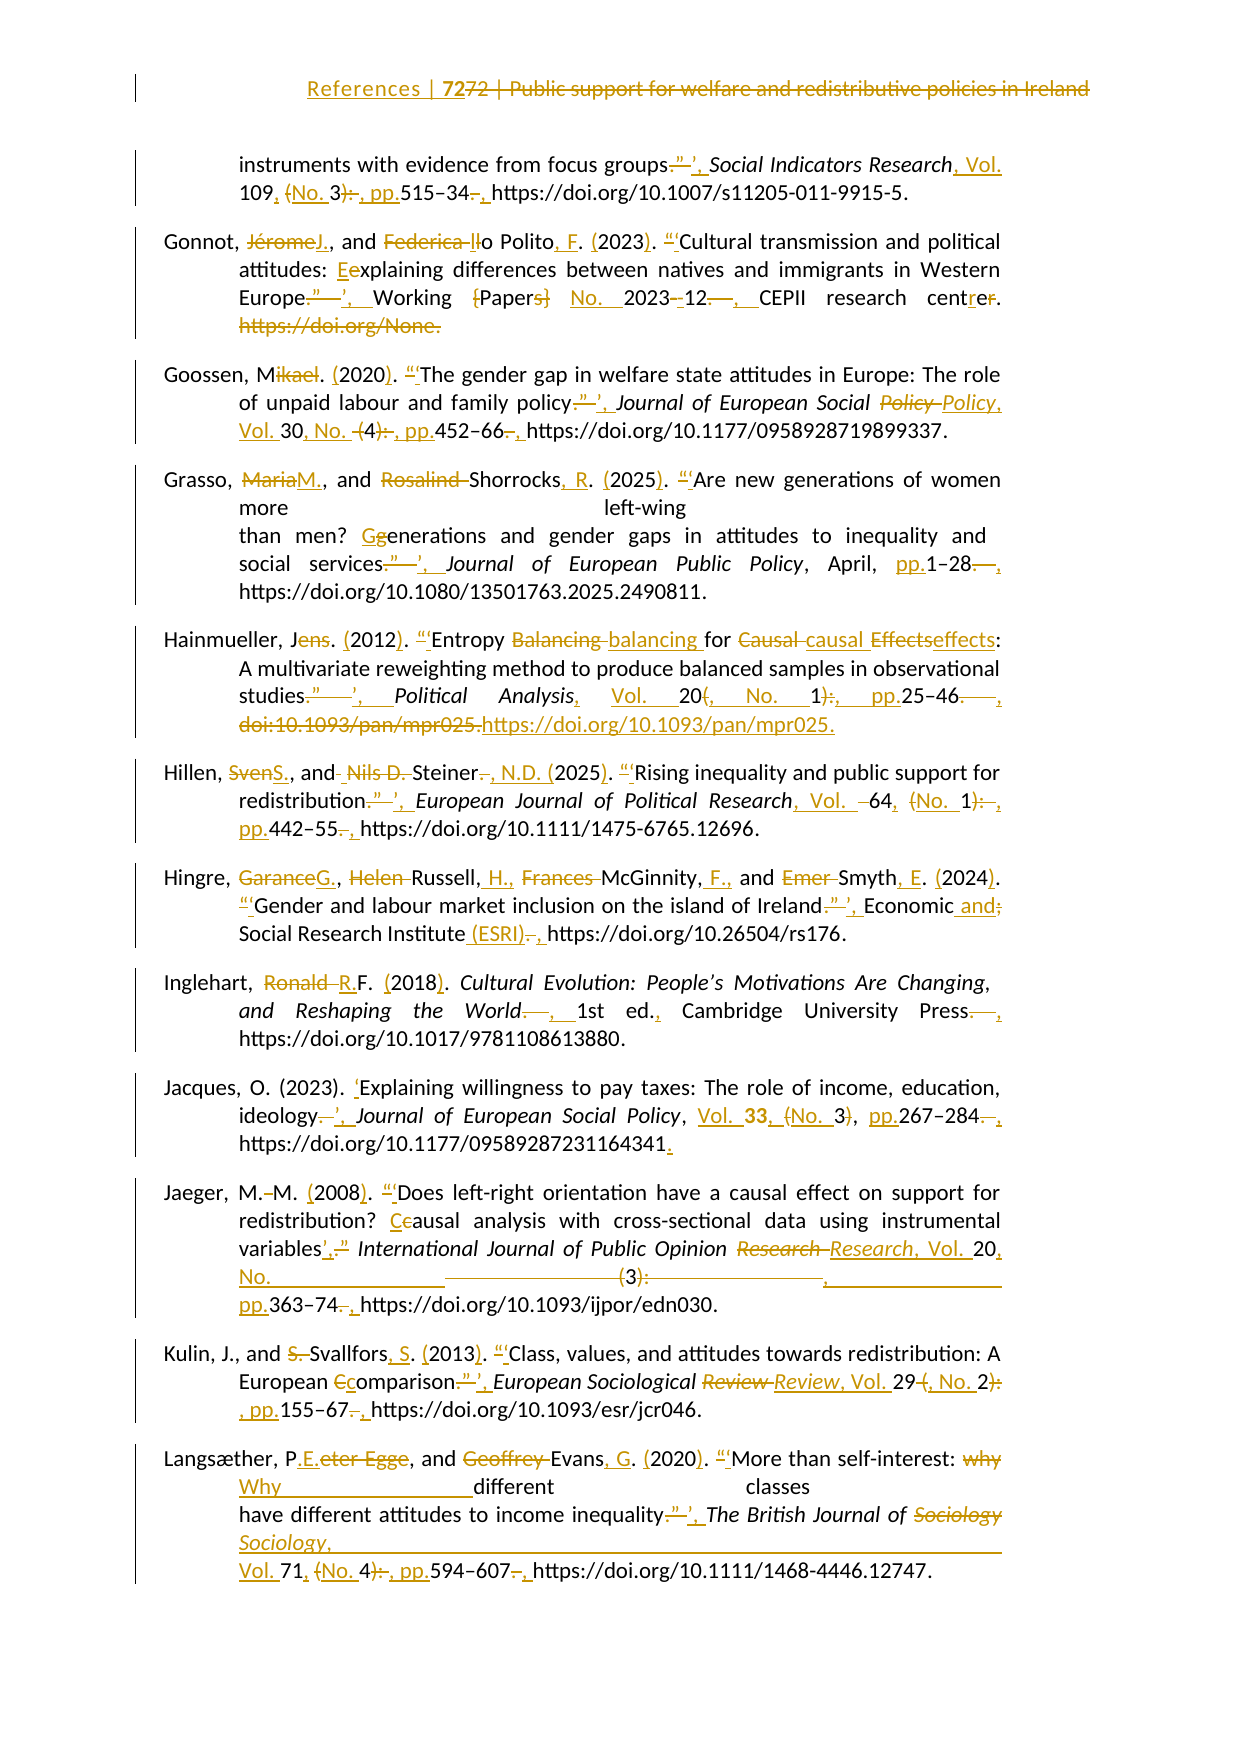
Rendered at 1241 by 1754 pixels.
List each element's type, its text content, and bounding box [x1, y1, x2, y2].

text Goossen, M. 2020. The gender gap in welfare state attitudes in Europe: The role of unpaid labour and family policyJournal of European Social 304452–66https://doi.org/10.1177/0958928719899337. [163, 360, 1002, 444]
text Jacques, O. (2023). Explaining willingness to pay taxes: The role of income, education, ideologyJournal of European Social Policy, 333, 267–284https://doi.org/10.1177/09589287231164341 [163, 1073, 1002, 1157]
text Jaeger, M.M. 2008. Does left-right orientation have a causal effect on support for redistribution? ausal analysis with cross-sectional data using instrumental variables International Journal of Public Opinion 203363–74https://doi.org/10.1093/ijpor/edn030. [163, 1178, 1002, 1318]
text Langsæther, P, and Evans. 2020. More than self-interest: different classes have different attitudes to income inequalityThe British Journal of 71 4594–607https://doi.org/10.1111/1468-4446.12747. [163, 1444, 1002, 1584]
text Hillen, , andSteiner2025. Rising inequality and public support for redistributionEuropean Journal of Political Research64 1442–55https://doi.org/10.1111/1475-6765.12696. [163, 758, 1002, 843]
text Hainmueller, J. 2012. Entropy for : A multivariate reweighting method to produce balanced samples in observational studiesPolitical Analysis 20125–46 [163, 626, 1002, 738]
text Hingre, , Russell, McGinnity, and Smyth. 2024. Gender and labour market inclusion on the island of IrelandEconomic Social Research Institutehttps://doi.org/10.26504/rs176. [163, 863, 1002, 947]
text Inglehart, F. 2018. Cultural Evolution: People’s Motivations Are Changing, and Reshaping the World1st ed. Cambridge University Presshttps://doi.org/10.1017/9781108613880. [163, 968, 1002, 1052]
text Gonnot, , and o Polito. 2023. Cultural transmission and political attitudes: xplaining differences between natives and immigrants in Western EuropeWorking Paper 202312CEPII research cente. [163, 227, 1002, 339]
text Kulin, J., and Svallfors. 2013. Class, values, and attitudes towards redistribution: A European omparisonEuropean Sociological 292155–67https://doi.org/10.1093/esr/jcr046. [163, 1339, 1002, 1423]
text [163, 150, 1002, 206]
text Grasso, , and Shorrocks. 2025. Are new generations of women more left-wing than men? enerations and gender gaps in attitudes to inequality and social servicesJournal of European Public Policy, April, 1–28https://doi.org/10.1080/13501763.2025.2490811. [163, 465, 1002, 605]
